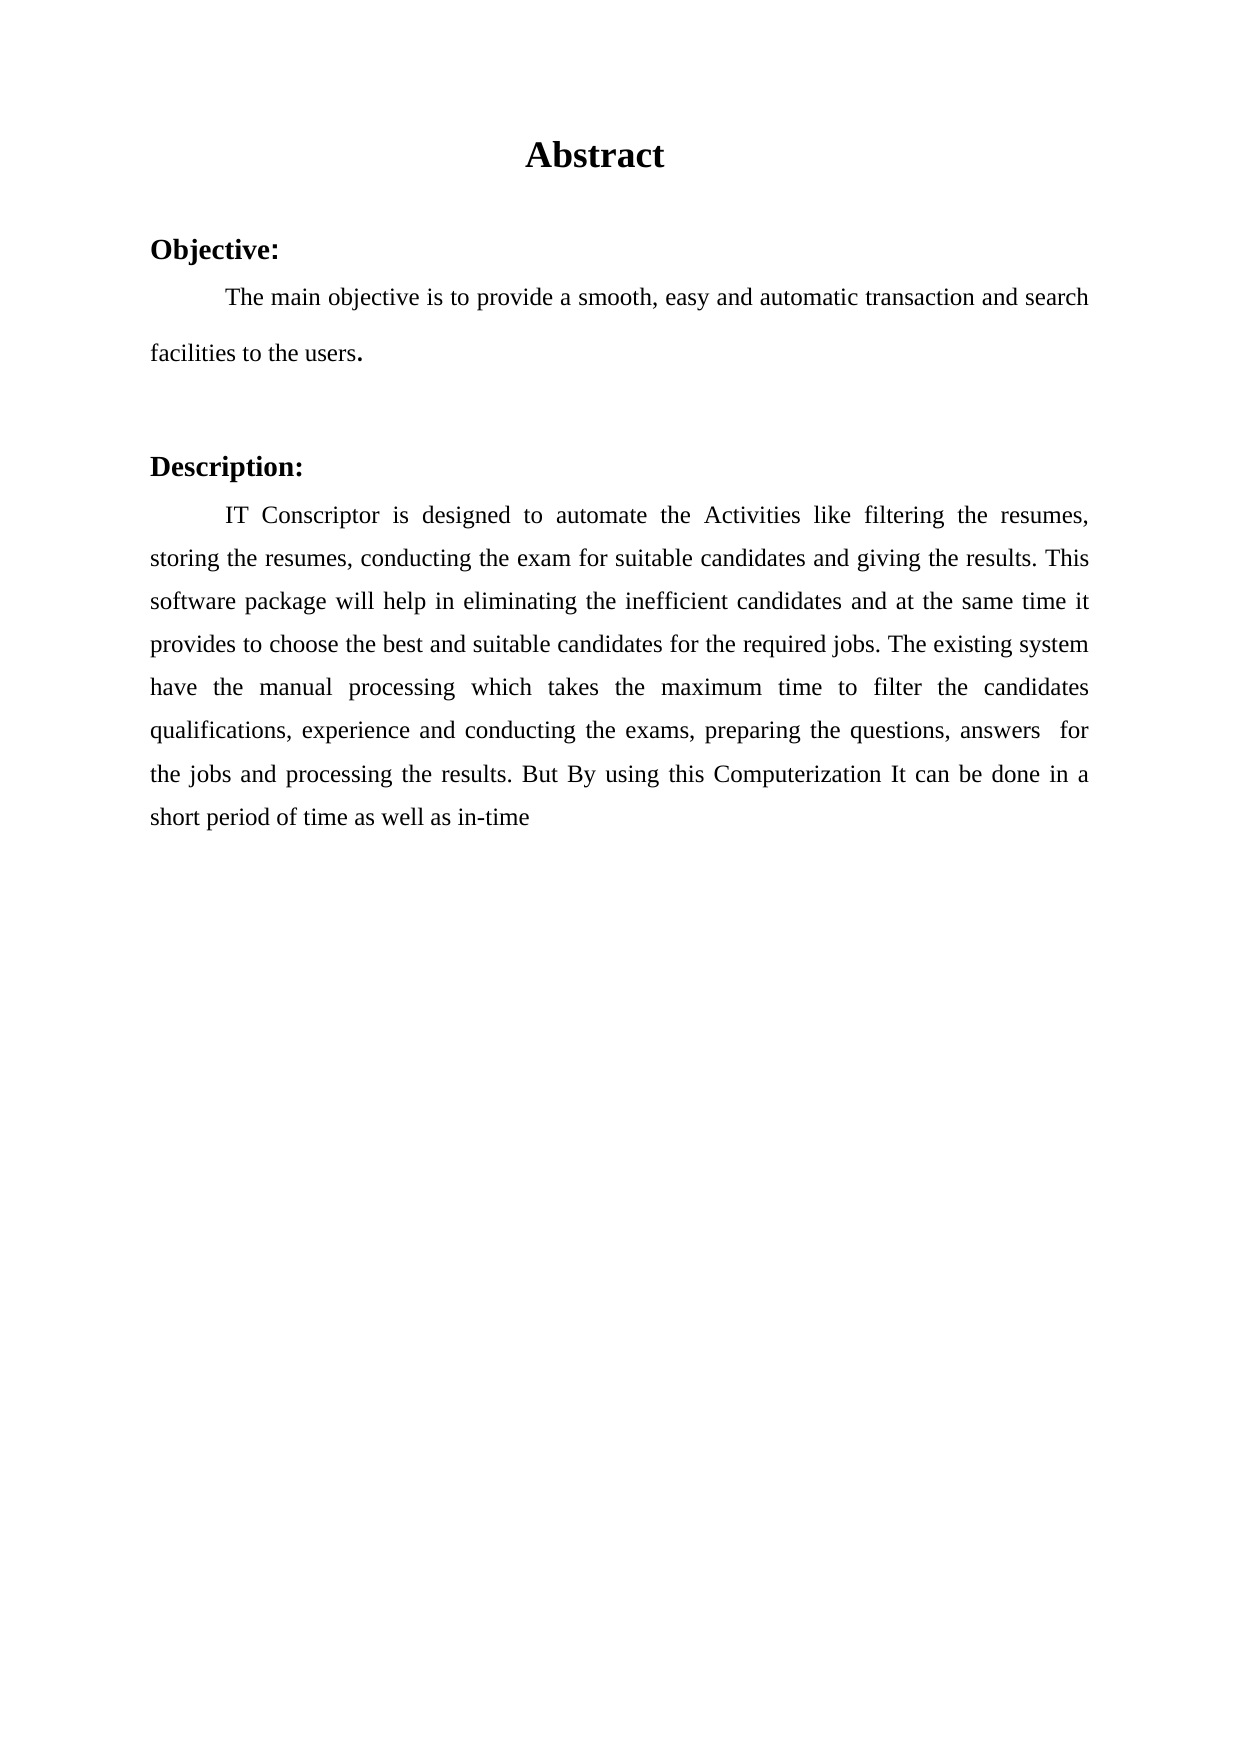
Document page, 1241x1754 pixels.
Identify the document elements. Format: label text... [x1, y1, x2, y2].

text IT Conscriptor is designed to automate the Activities like filtering the resumes, storing the resumes, conducting the exam for suitable candidates and giving the results. This software package will help in eliminating the inefficient candidates and at the same time it provides to choose the best and suitable candidates for the required jobs. The existing system have the manual processing which takes the maximum time to filter the candidates qualifications, experience and conducting the exams, preparing the questions, answers for the jobs and processing the results. But By using this Computerization It can be done in a short period of time as well as in-time [150, 500, 1090, 831]
text Abstract [450, 133, 1090, 176]
text The main objective is to provide a smooth, easy and automatic transaction and search facilities to the users. [150, 282, 1090, 370]
text Objective: [150, 232, 1090, 265]
text Description: [150, 449, 1090, 483]
